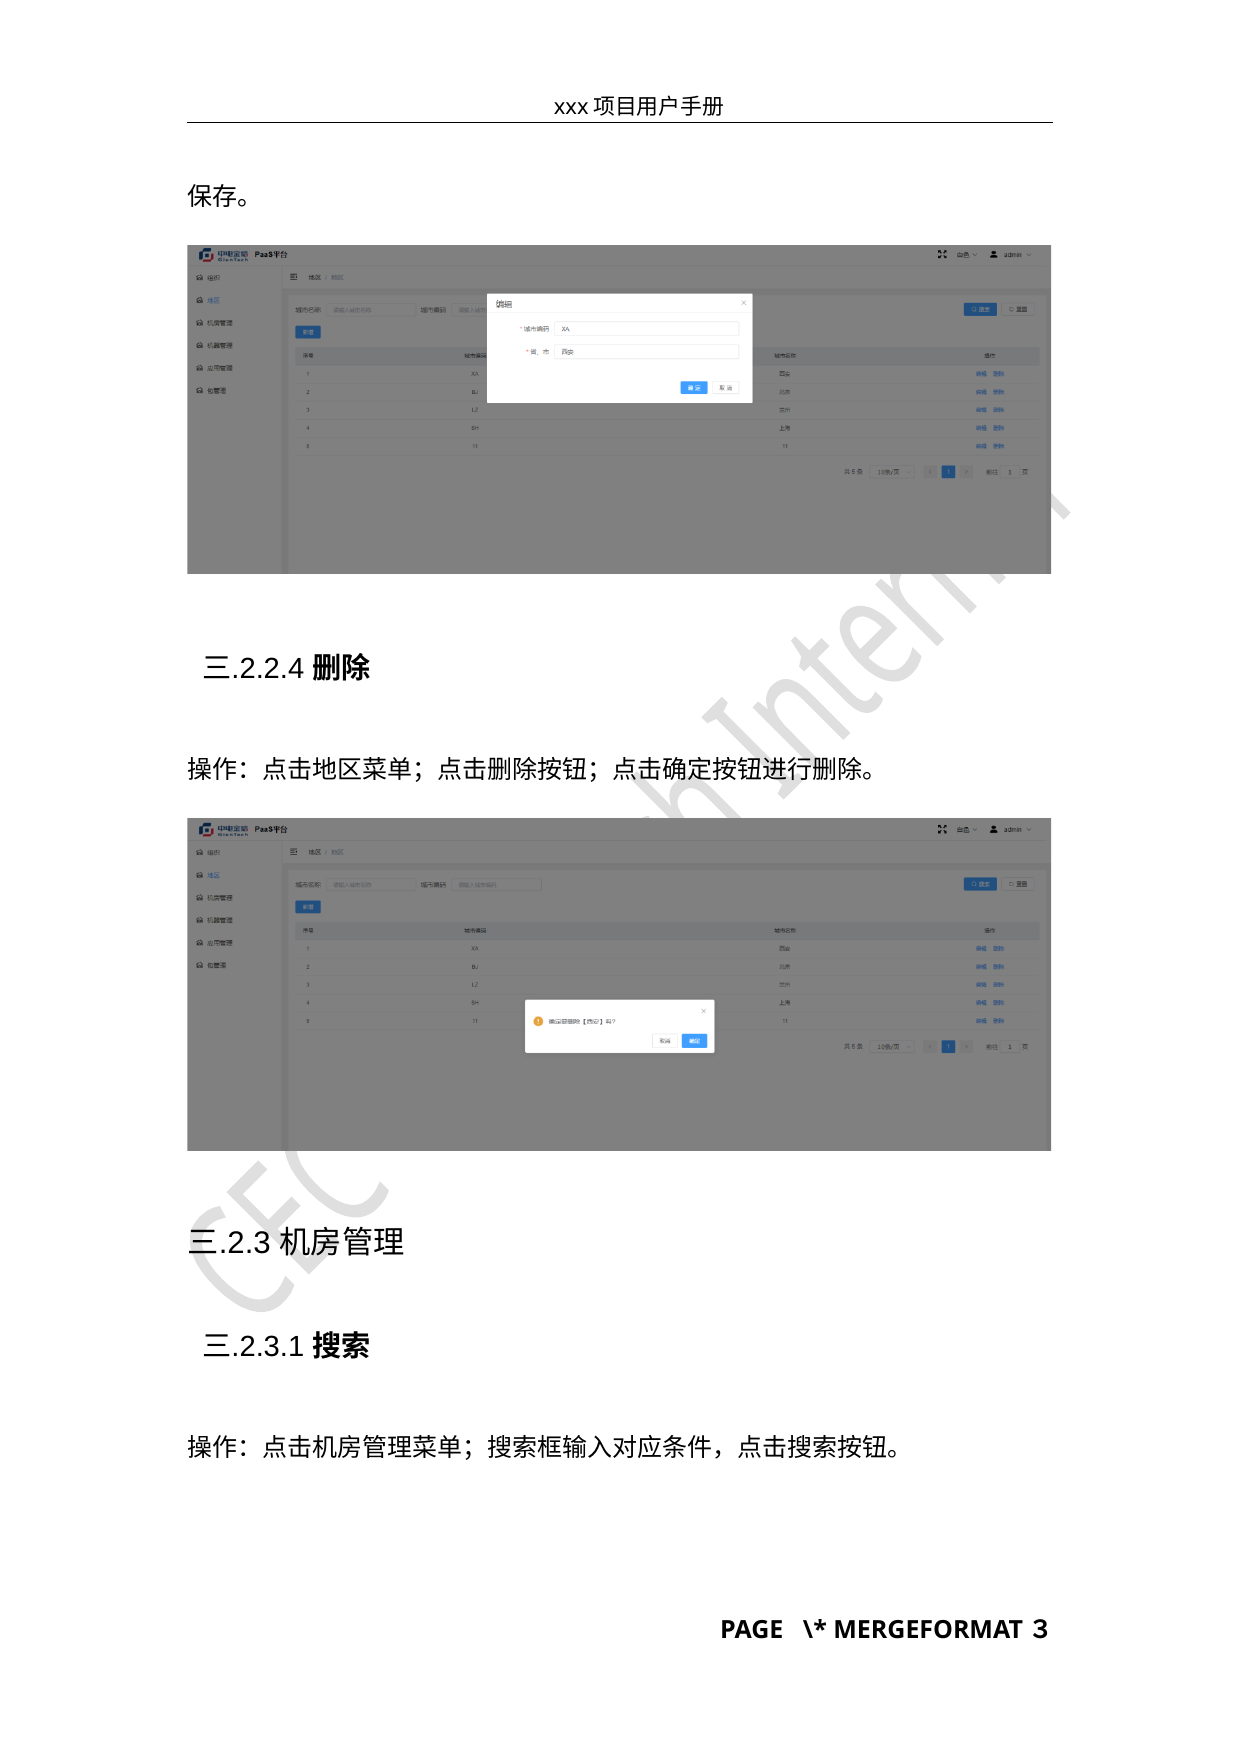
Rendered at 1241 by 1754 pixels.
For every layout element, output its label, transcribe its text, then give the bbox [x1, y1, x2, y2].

subtitle 搜索 [202, 1311, 1053, 1376]
subtitle 删除 [202, 633, 1053, 698]
picture [187, 818, 1052, 1151]
picture [187, 245, 1052, 574]
text 操作：点击地区菜单；点击删除按钮；点击确定按钮进行删除。 [187, 736, 1053, 801]
subtitle 机房管理 [187, 1207, 1053, 1272]
text 操作：点击机房管理菜单；搜索框输入对应条件，点击搜索按钮。 [187, 1413, 1053, 1478]
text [187, 162, 1053, 227]
